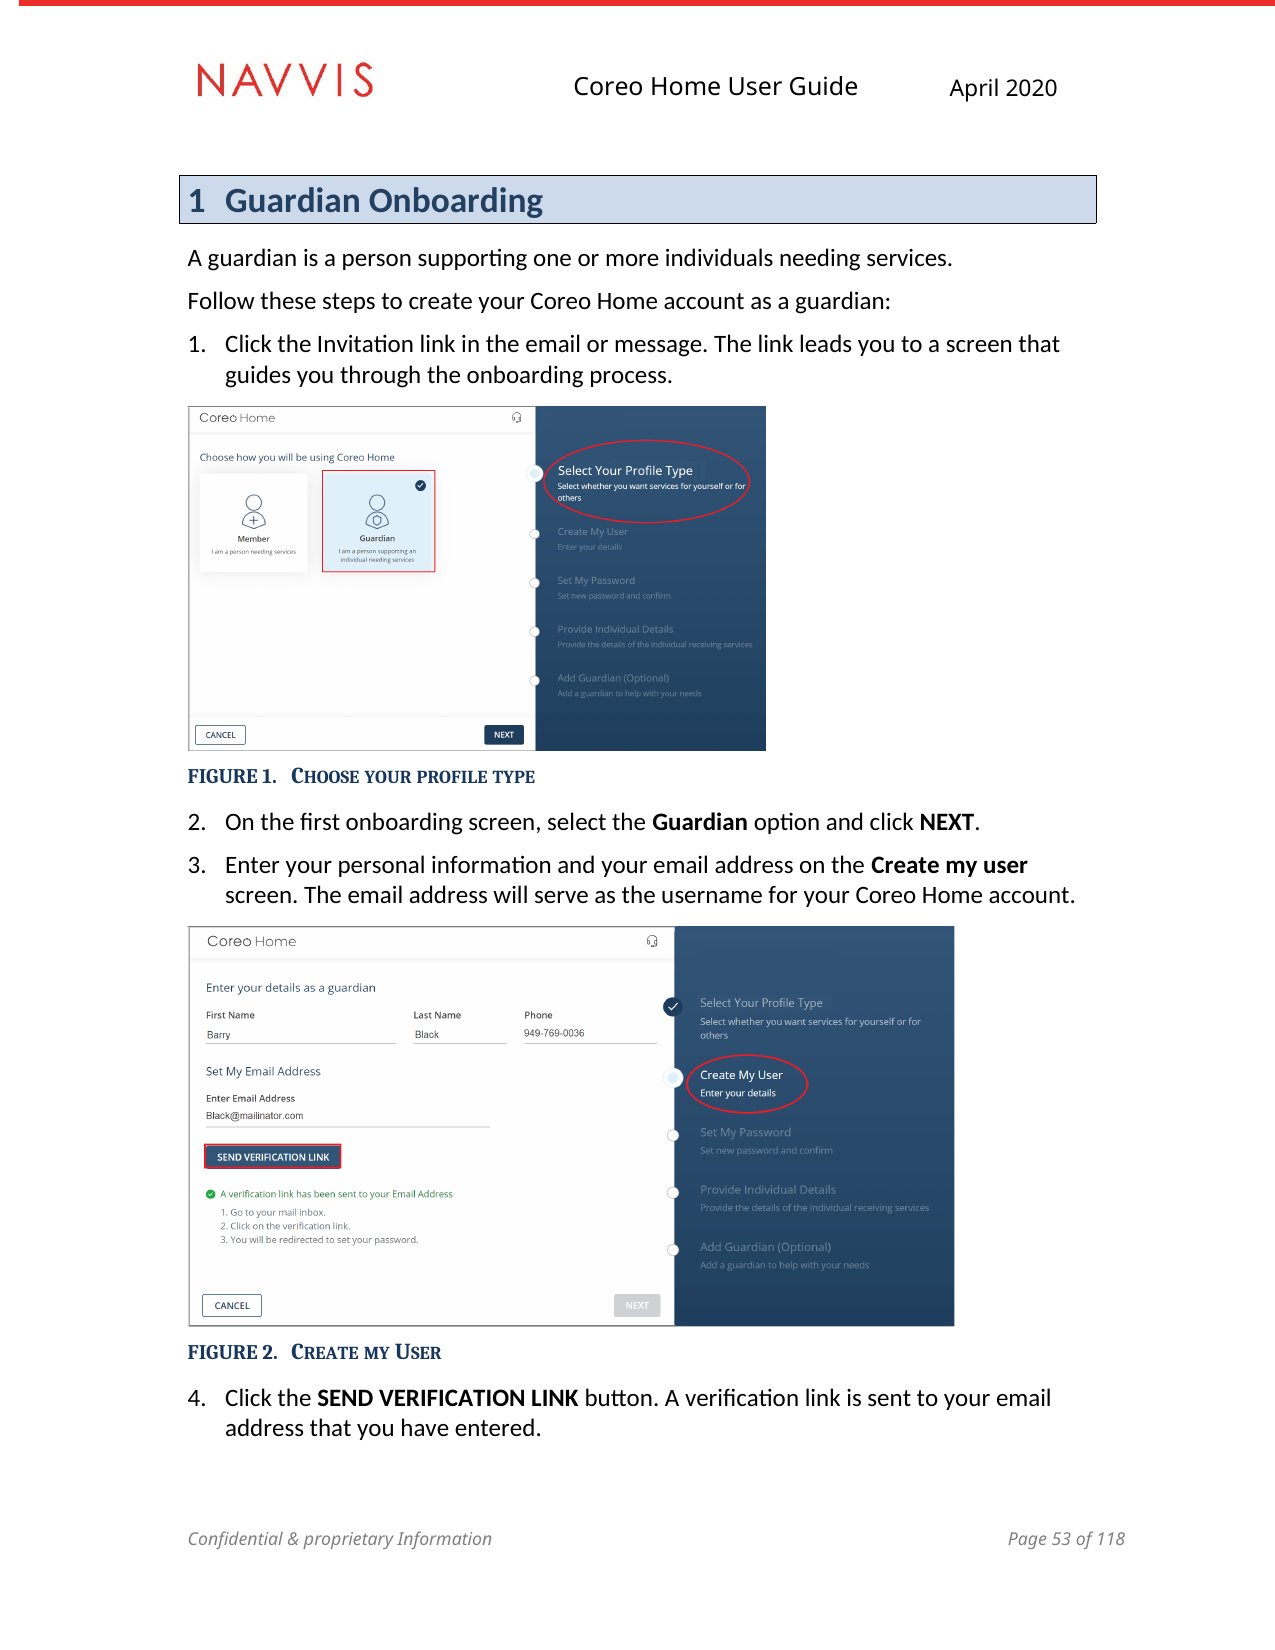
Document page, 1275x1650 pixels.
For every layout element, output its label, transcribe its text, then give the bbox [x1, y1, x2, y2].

text Follow these steps to create your Coreo Home account as a guardian: [187, 285, 1087, 316]
list On the first onboarding screen, select the Guardian option and click NEXT. [187, 806, 1087, 836]
picture [187, 55, 383, 104]
picture [187, 406, 766, 751]
text Create my User [187, 1339, 1058, 1365]
list Enter your personal information and your email address on the Create my user screen. The email address will serve as the username for your Coreo Home account. [187, 849, 1087, 910]
picture [187, 926, 955, 1327]
list Choose your profile type [187, 763, 1058, 789]
list Click the SEND VERIFICATION LINK button. A verification link is sent to your email address that you have entered. [187, 1382, 1087, 1443]
list Click the Invitation link in the email or message. The link leads you to a screen that guides you through the onboarding process. [187, 328, 1087, 389]
subtitle Guardian Onboarding [180, 176, 1096, 223]
text A guardian is a person supporting one or more individuals needing services. [187, 242, 1087, 273]
